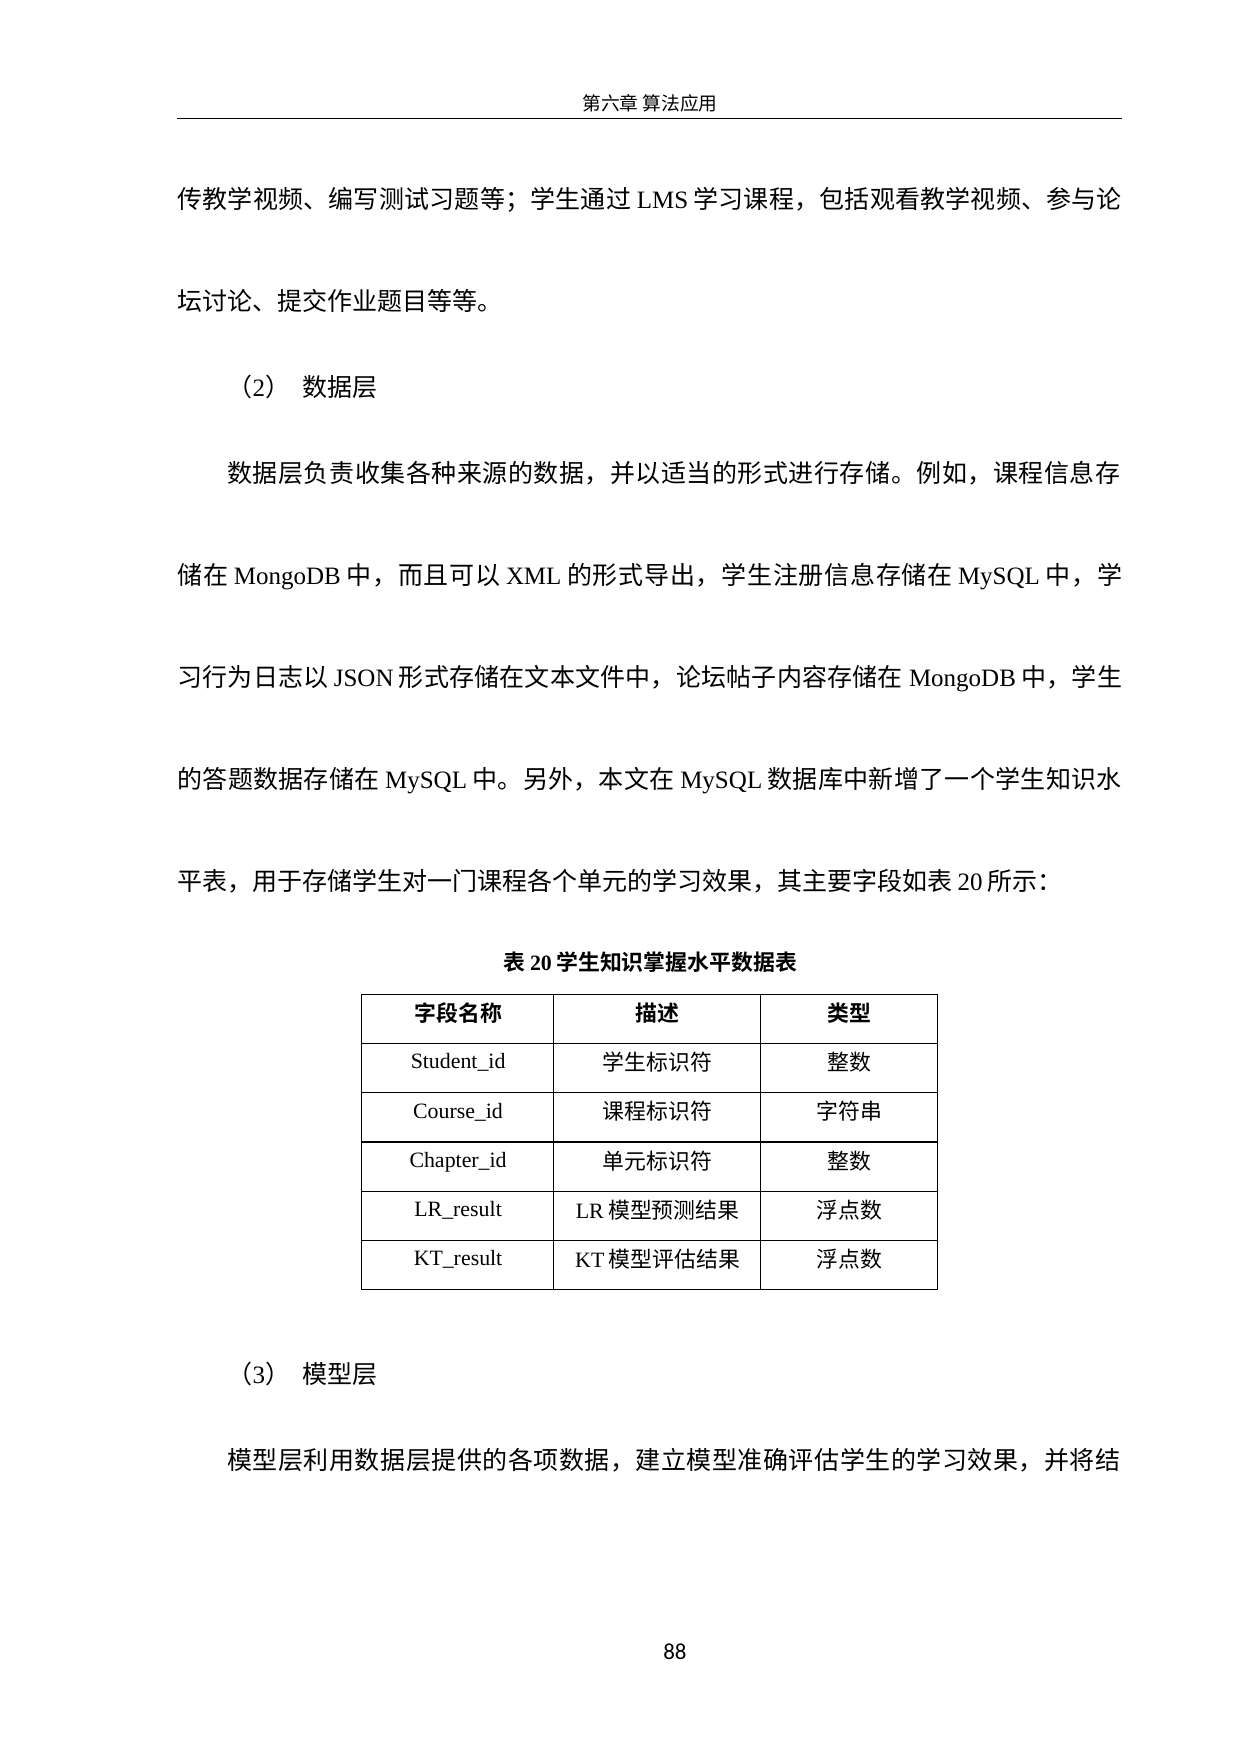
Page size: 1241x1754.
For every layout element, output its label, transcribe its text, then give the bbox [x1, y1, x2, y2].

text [177, 164, 1122, 334]
table_cell 整数 [761, 1143, 937, 1191]
table_cell KT模型评估结果 [554, 1241, 760, 1289]
table_cell 单元标识符 [554, 1143, 760, 1191]
table_header 字段名称 [362, 995, 553, 1043]
text 数据层负责收集各种来源的数据，并以适当的形式进行存储。例如，课程信息存储在MongoDB中，而且可以XML的形式导出，学生注册信息存储在MySQL中，学习行为日志以JSON形式存储在文本文件中，论坛帖子内容存储在MongoDB中，学生的答题数据存储在MySQL中。另外，本文在MySQL数据库中新增了一个学生知识水平表，用于存储学生对一门课程各个单元的学习效果，其主要字段如表20所示： [177, 438, 1122, 913]
list 数据层 [227, 352, 1122, 420]
table_cell 学生标识符 [554, 1044, 760, 1092]
table_cell 浮点数 [761, 1192, 937, 1240]
list 模型层 [227, 1339, 1122, 1407]
table_cell LR_result [362, 1192, 553, 1240]
table_header 描述 [554, 995, 760, 1043]
table_cell 整数 [761, 1044, 937, 1092]
table_cell Chapter_id [362, 1143, 553, 1191]
table_cell KT_result [362, 1241, 553, 1289]
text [177, 1425, 1122, 1493]
table_cell LR模型预测结果 [554, 1192, 760, 1240]
table_cell Course_id [362, 1093, 553, 1141]
table_cell 字符串 [761, 1093, 937, 1141]
title 表 20学生知识掌握水平数据表 [177, 944, 1122, 978]
table_header 类型 [761, 995, 937, 1043]
table_cell 课程标识符 [554, 1093, 760, 1141]
table_cell Student_id [362, 1044, 553, 1092]
table_cell 浮点数 [761, 1241, 937, 1289]
